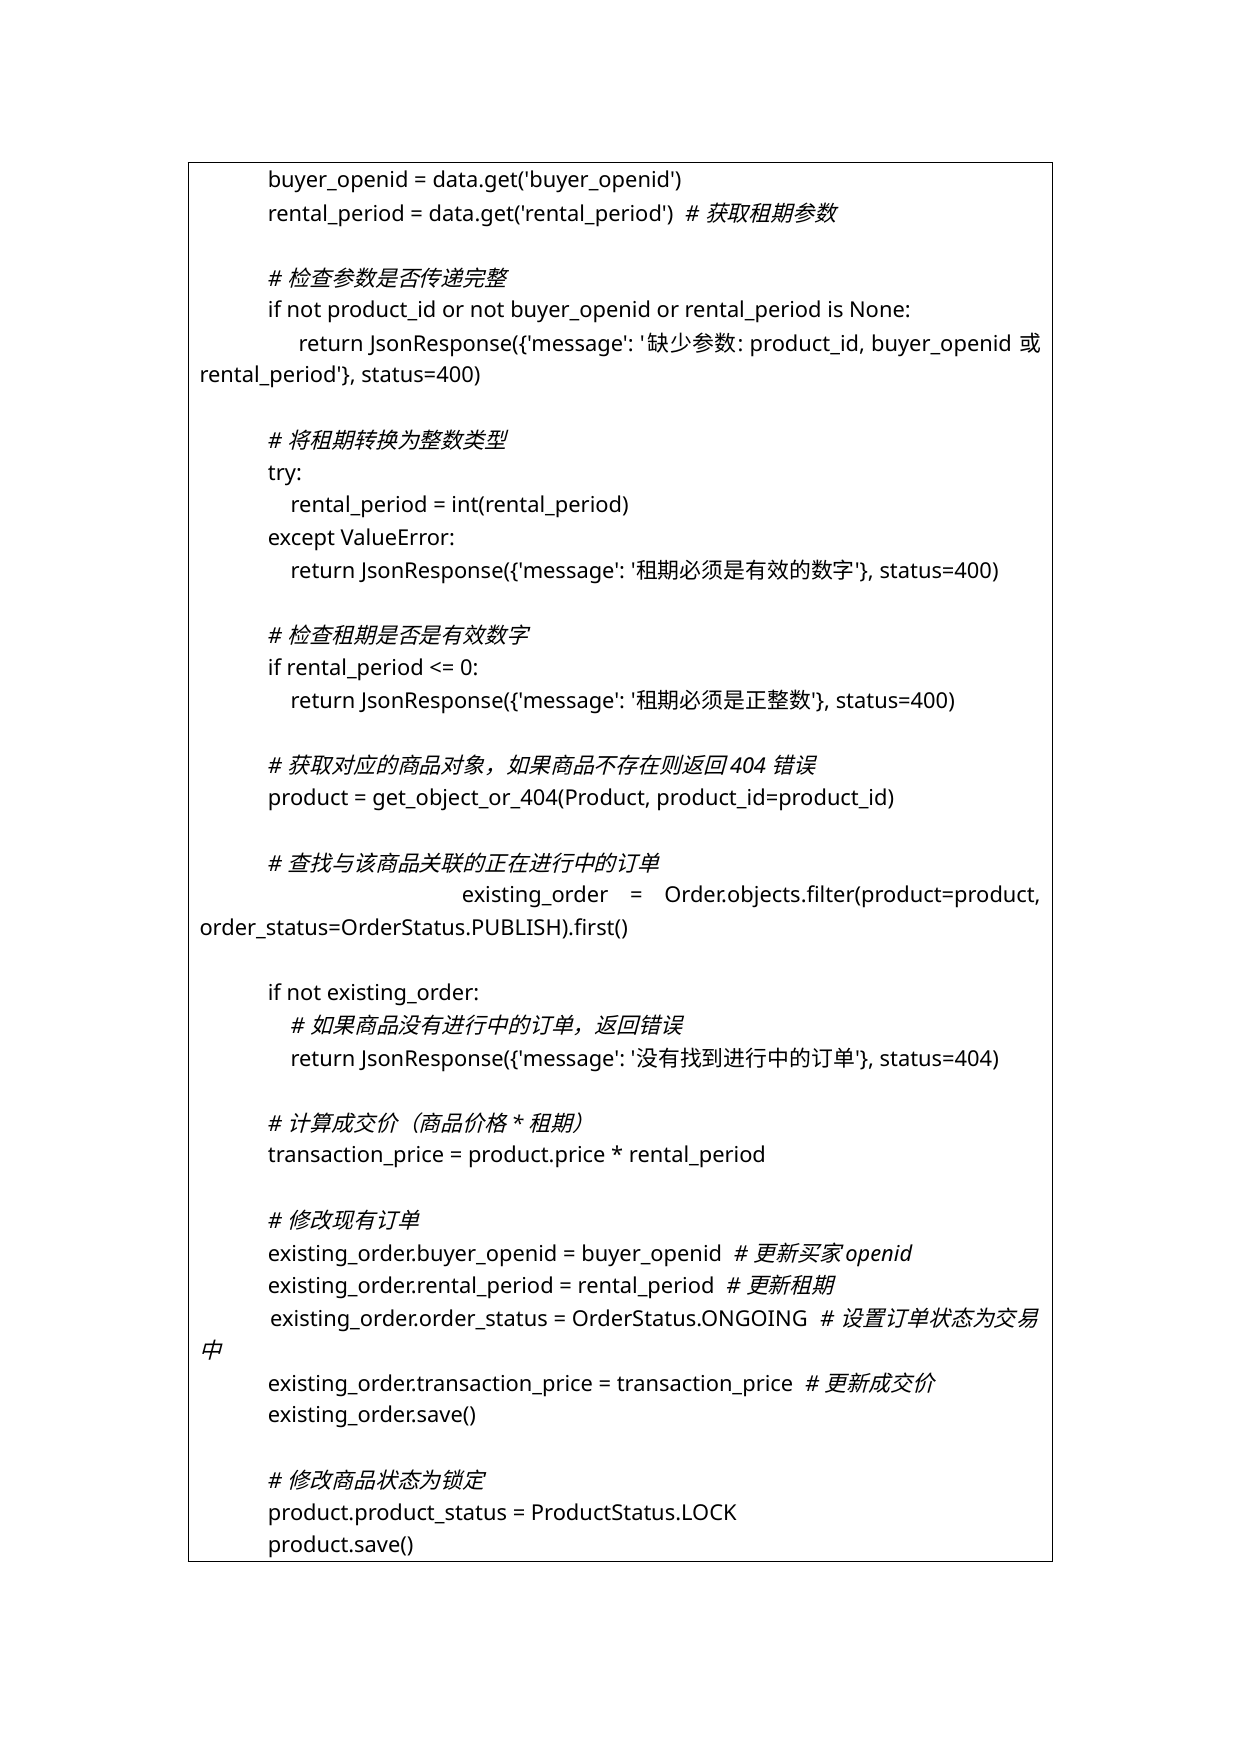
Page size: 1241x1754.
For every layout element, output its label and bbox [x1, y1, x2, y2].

table_header [189, 163, 1052, 1561]
